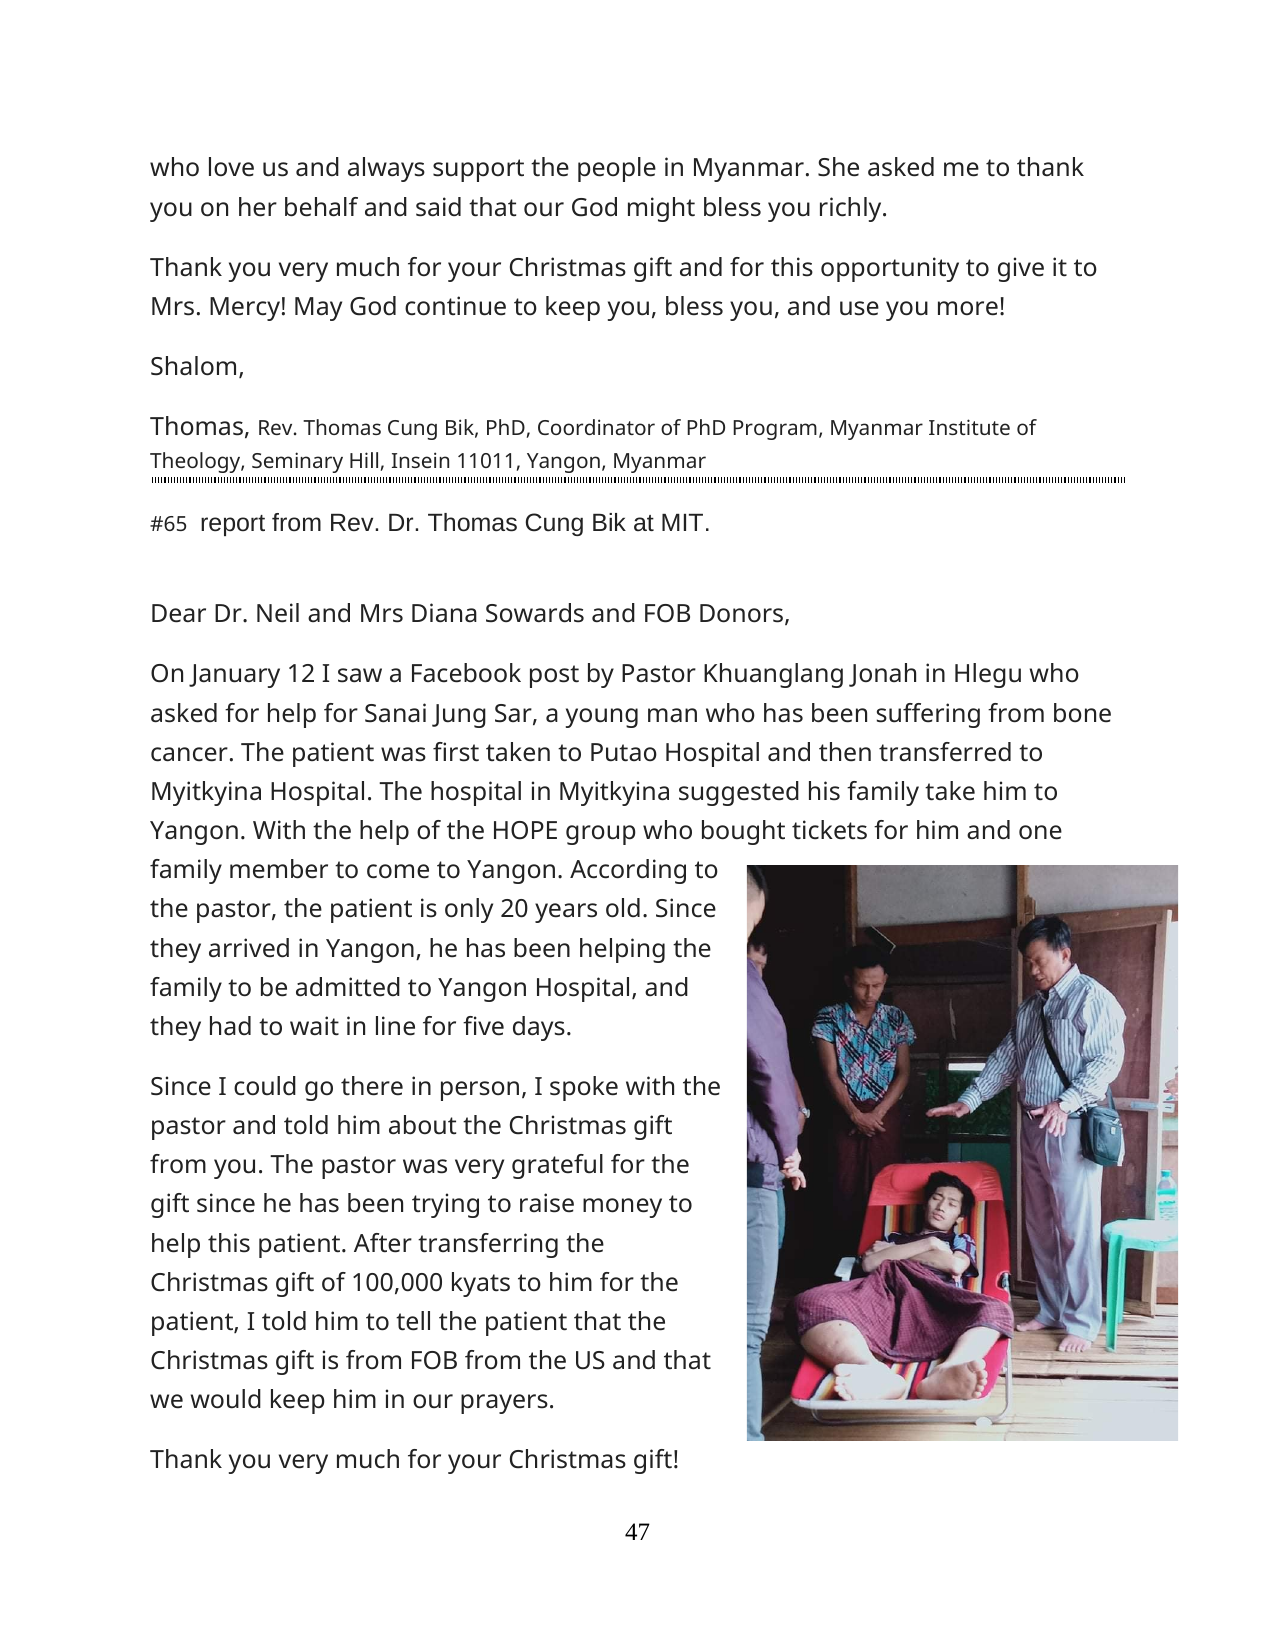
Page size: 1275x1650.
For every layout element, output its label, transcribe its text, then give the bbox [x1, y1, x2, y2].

text Thomas, Rev. Thomas Cung Bik, PhD, Coordinator of PhD Program, Myanmar Institute of Theology, Seminary Hill, Insein 11011, Yangon, Myanmar [150, 408, 1125, 483]
text #65 report from Rev. Dr. Thomas Cung Bik at MIT. [150, 508, 1125, 571]
text Since I could go there in person, I spoke with the pastor and told him about the Christmas gift from you. The pastor was very grateful for the gift since he has been trying to raise money to help this patient. After transferring the Christmas gift of 100,000 kyats to him for the patient, I told him to tell the patient that the Christmas gift is from FOB from the US and that we would keep him in our prayers. [150, 1068, 746, 1416]
text Thank you very much for your Christmas gift! [150, 1442, 1125, 1476]
text On January 12 I saw a Facebook post by Pastor Khuanglang Jonah in Hlegu who asked for help for Sanai Jung Sar, a young man who has been suffering from bone cancer. The patient was first taken to Putao Hospital and then transferred to Myitkyina Hospital. The hospital in Myitkyina suggested his family take him to Yangon. With the help of the HOPE group who bought tickets for him and one family member to come to Yangon. According to the pastor, the patient is only 20 years old. Since they arrived in Yangon, he has been helping the family to be admitted to Yangon Hospital, and they had to wait in line for five days. [150, 656, 1125, 1043]
text Dear Dr. Neil and Mrs Diana Sowards and FOB Donors, [150, 596, 1125, 630]
text Thank you very much for your Christmas gift and for this opportunity to give it to Mrs. Mercy! May God continue to keep you, bless you, and use you more! [150, 249, 1125, 322]
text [150, 150, 1125, 223]
text Shalom, [150, 348, 1125, 382]
picture [746, 865, 1179, 1441]
